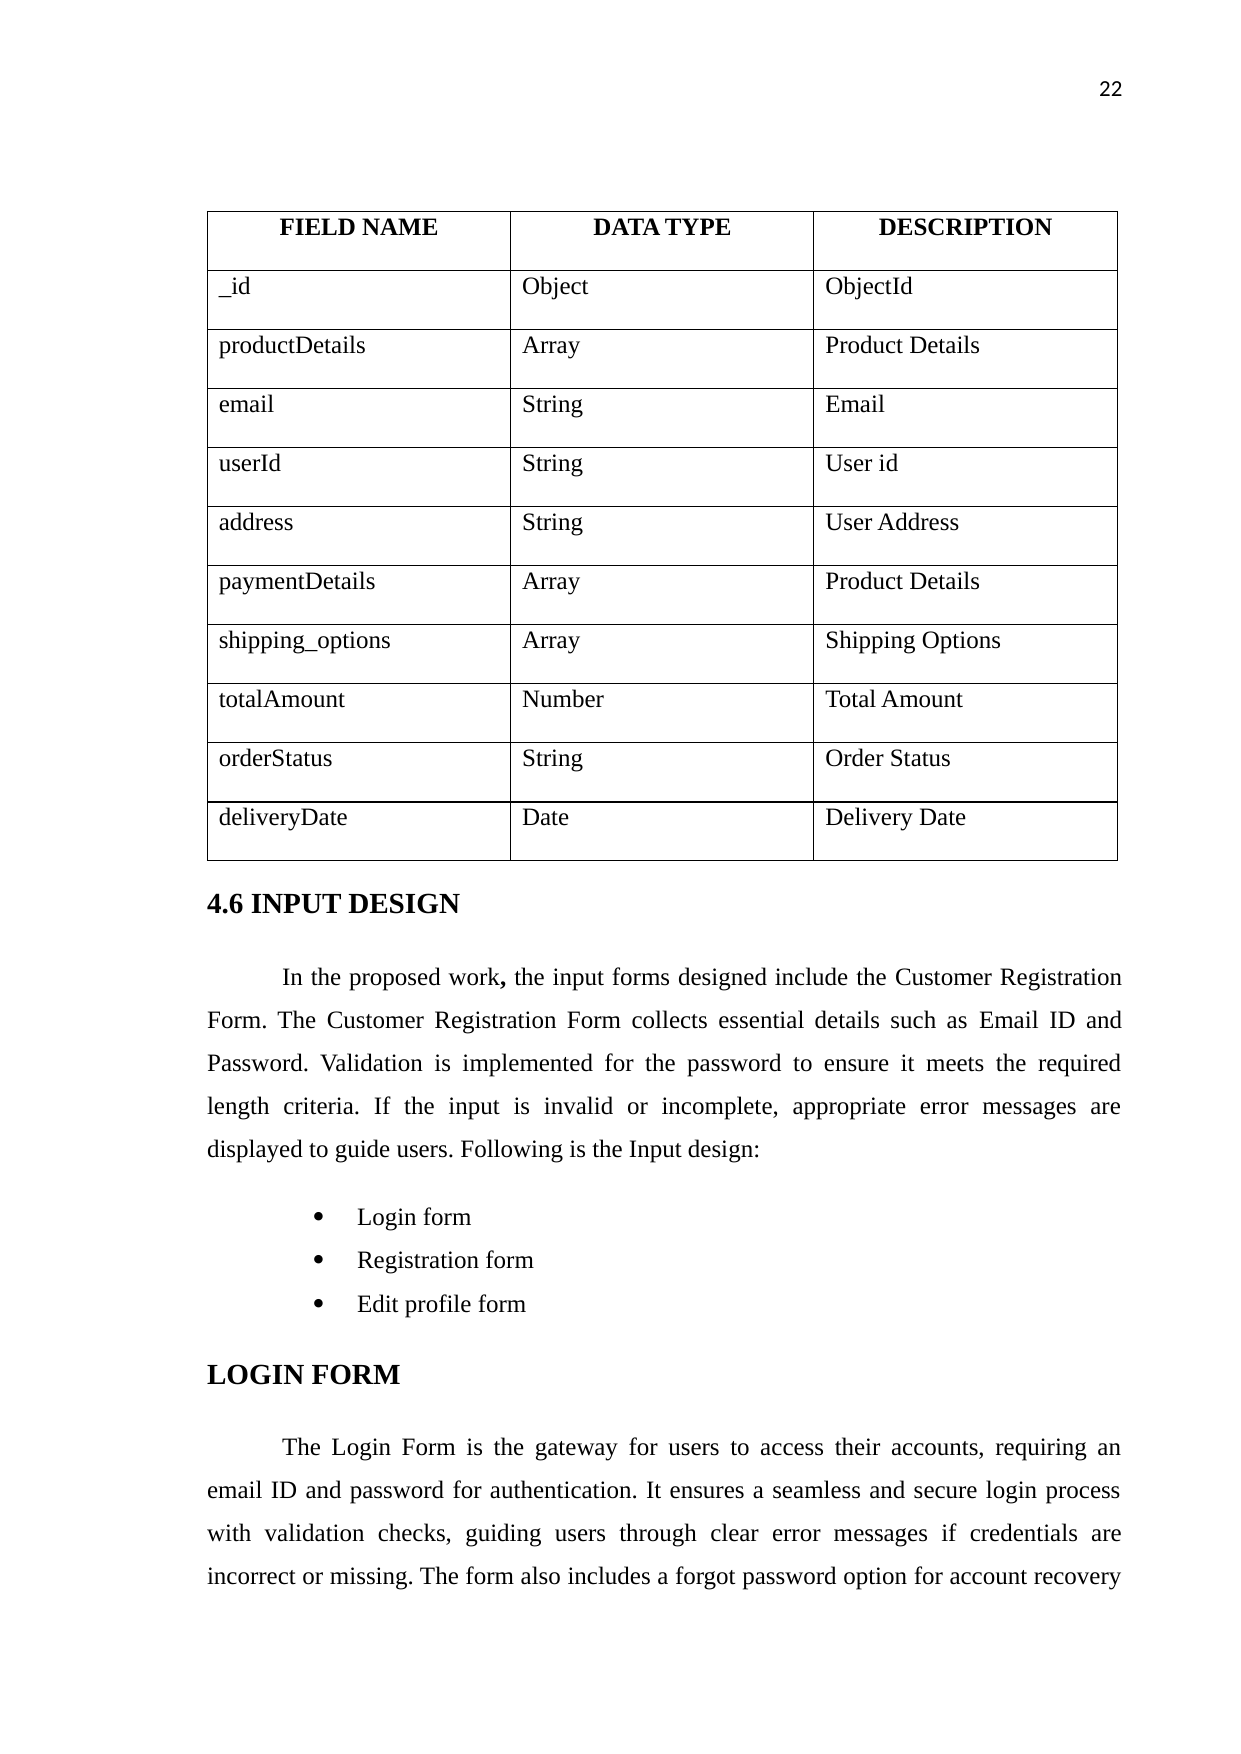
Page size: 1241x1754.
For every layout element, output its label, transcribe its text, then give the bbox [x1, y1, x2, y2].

table_cell Product Details [814, 566, 1117, 624]
table_cell email [208, 389, 510, 447]
table_cell Delivery Date [814, 803, 1117, 860]
table_header DATA TYPE [511, 212, 813, 270]
list Edit profile form [319, 1289, 1122, 1317]
table_cell String [511, 448, 813, 506]
table_cell Order Status [814, 743, 1117, 801]
table_cell _id [208, 271, 510, 329]
table_cell orderStatus [208, 743, 510, 801]
table_cell Product Details [814, 330, 1117, 388]
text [207, 1432, 1122, 1590]
table_cell String [511, 389, 813, 447]
table_header DESCRIPTION [814, 212, 1117, 270]
table_cell Email [814, 389, 1117, 447]
table_header FIELD NAME [208, 212, 510, 270]
table_cell Array [511, 330, 813, 388]
table_cell productDetails [208, 330, 510, 388]
table_cell ObjectId [814, 271, 1117, 329]
table_cell Date [511, 803, 813, 860]
table_cell paymentDetails [208, 566, 510, 624]
table_cell User Address [814, 507, 1117, 565]
list Login form [319, 1202, 1122, 1231]
table_cell Array [511, 625, 813, 683]
list Registration form [319, 1246, 1122, 1274]
text 4.6 INPUT DESIGN [207, 886, 1122, 920]
table_cell address [208, 507, 510, 565]
text In the proposed work, the input forms designed include the Customer Registration Form. The Customer Registration Form collects essential details such as Email ID and Password. Validation is implemented for the password to ensure it meets the required length criteria. If the input is invalid or incomplete, appropriate error messages are displayed to guide users. Following is the Input design: [207, 962, 1122, 1163]
table_cell Number [511, 684, 813, 742]
table_cell totalAmount [208, 684, 510, 742]
table_cell User id [814, 448, 1117, 506]
table_cell Array [511, 566, 813, 624]
table_cell userId [208, 448, 510, 506]
table_cell Shipping Options [814, 625, 1117, 683]
table_cell String [511, 507, 813, 565]
text LOGIN FORM [207, 1357, 1122, 1390]
table_cell Total Amount [814, 684, 1117, 742]
table_cell deliveryDate [208, 803, 510, 860]
table_cell String [511, 743, 813, 801]
table_cell shipping_options [208, 625, 510, 683]
table_cell Object [511, 271, 813, 329]
